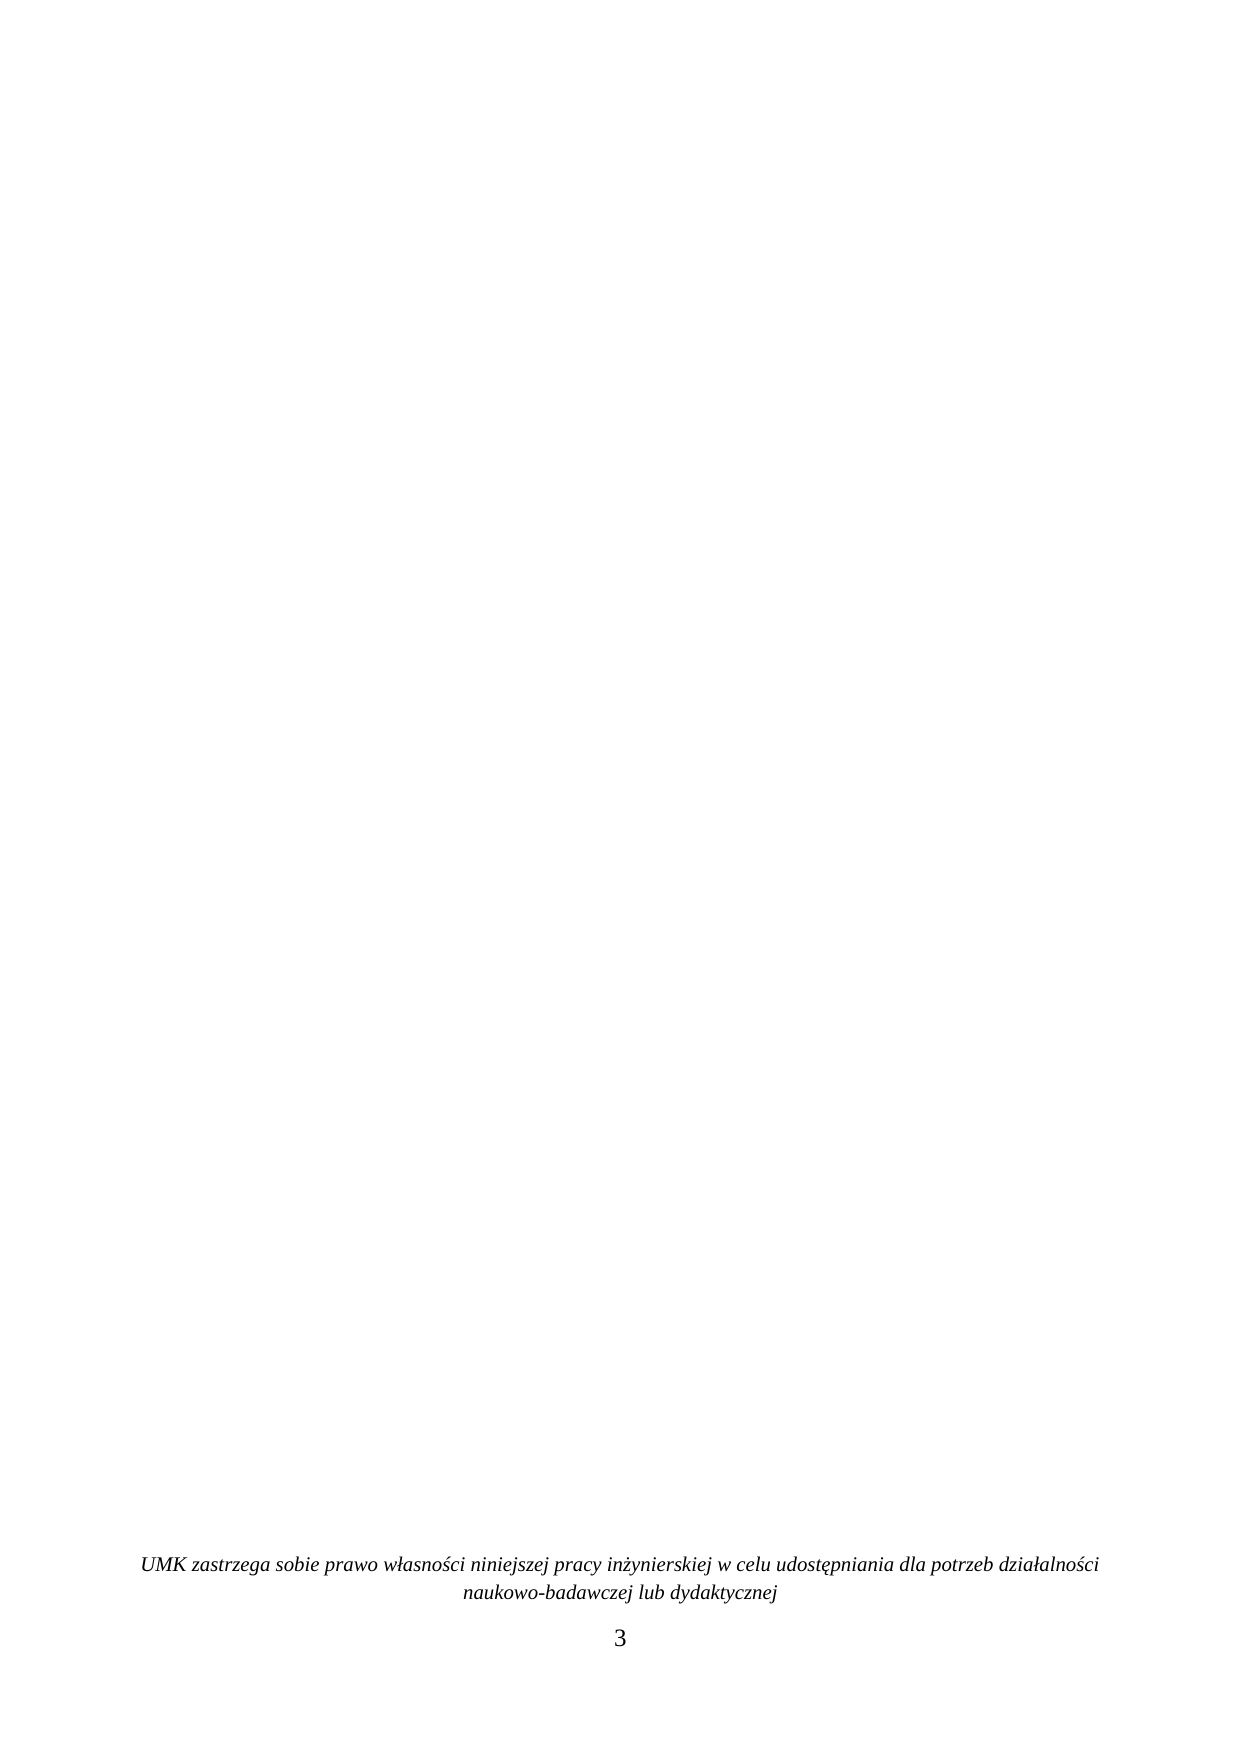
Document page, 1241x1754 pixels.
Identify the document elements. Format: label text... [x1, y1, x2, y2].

text UMK zastrzega sobie prawo własności niniejszej pracy inżynierskiej w celu udostępniania dla potrzeb działalności naukowo-badawczej lub dydaktycznej [118, 1552, 1122, 1604]
